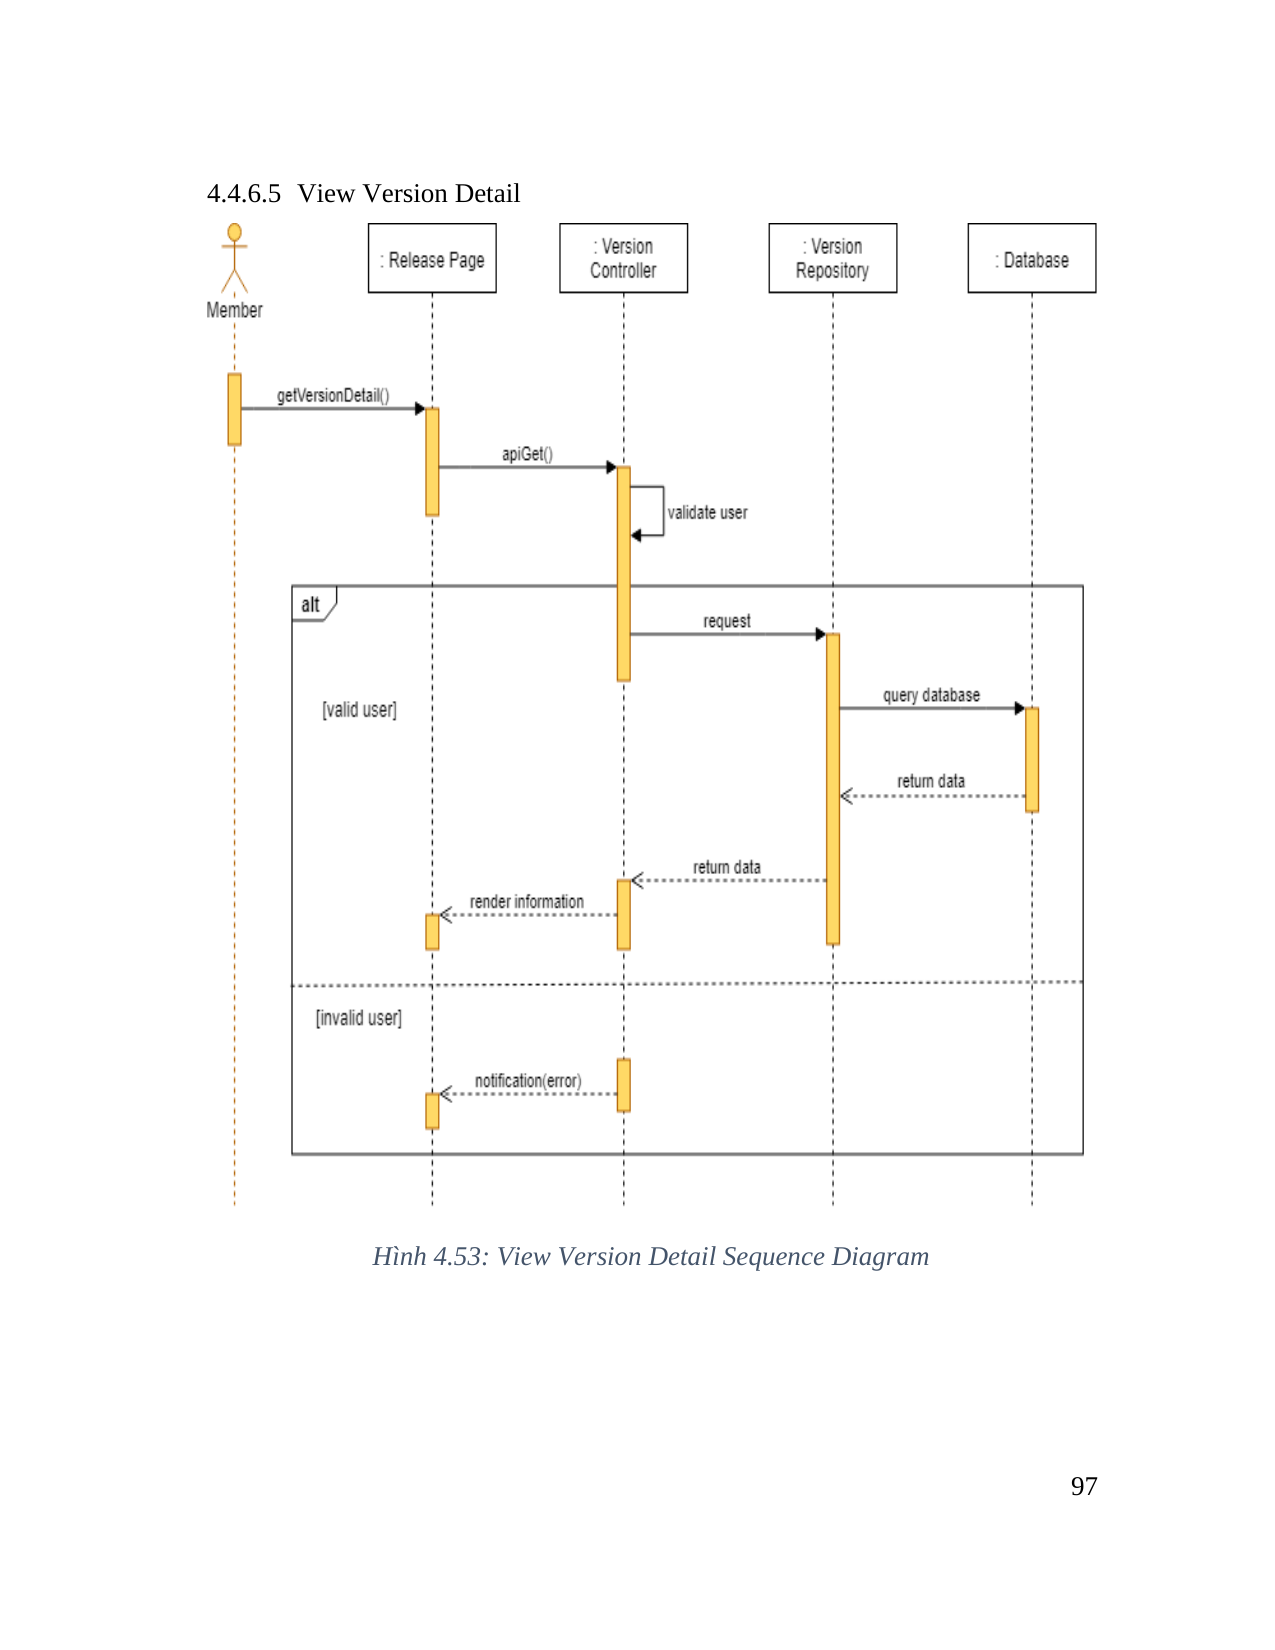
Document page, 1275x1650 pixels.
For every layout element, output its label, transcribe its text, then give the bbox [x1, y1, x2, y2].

subtitle View Version Detail [207, 177, 1098, 208]
picture [206, 223, 1098, 1208]
